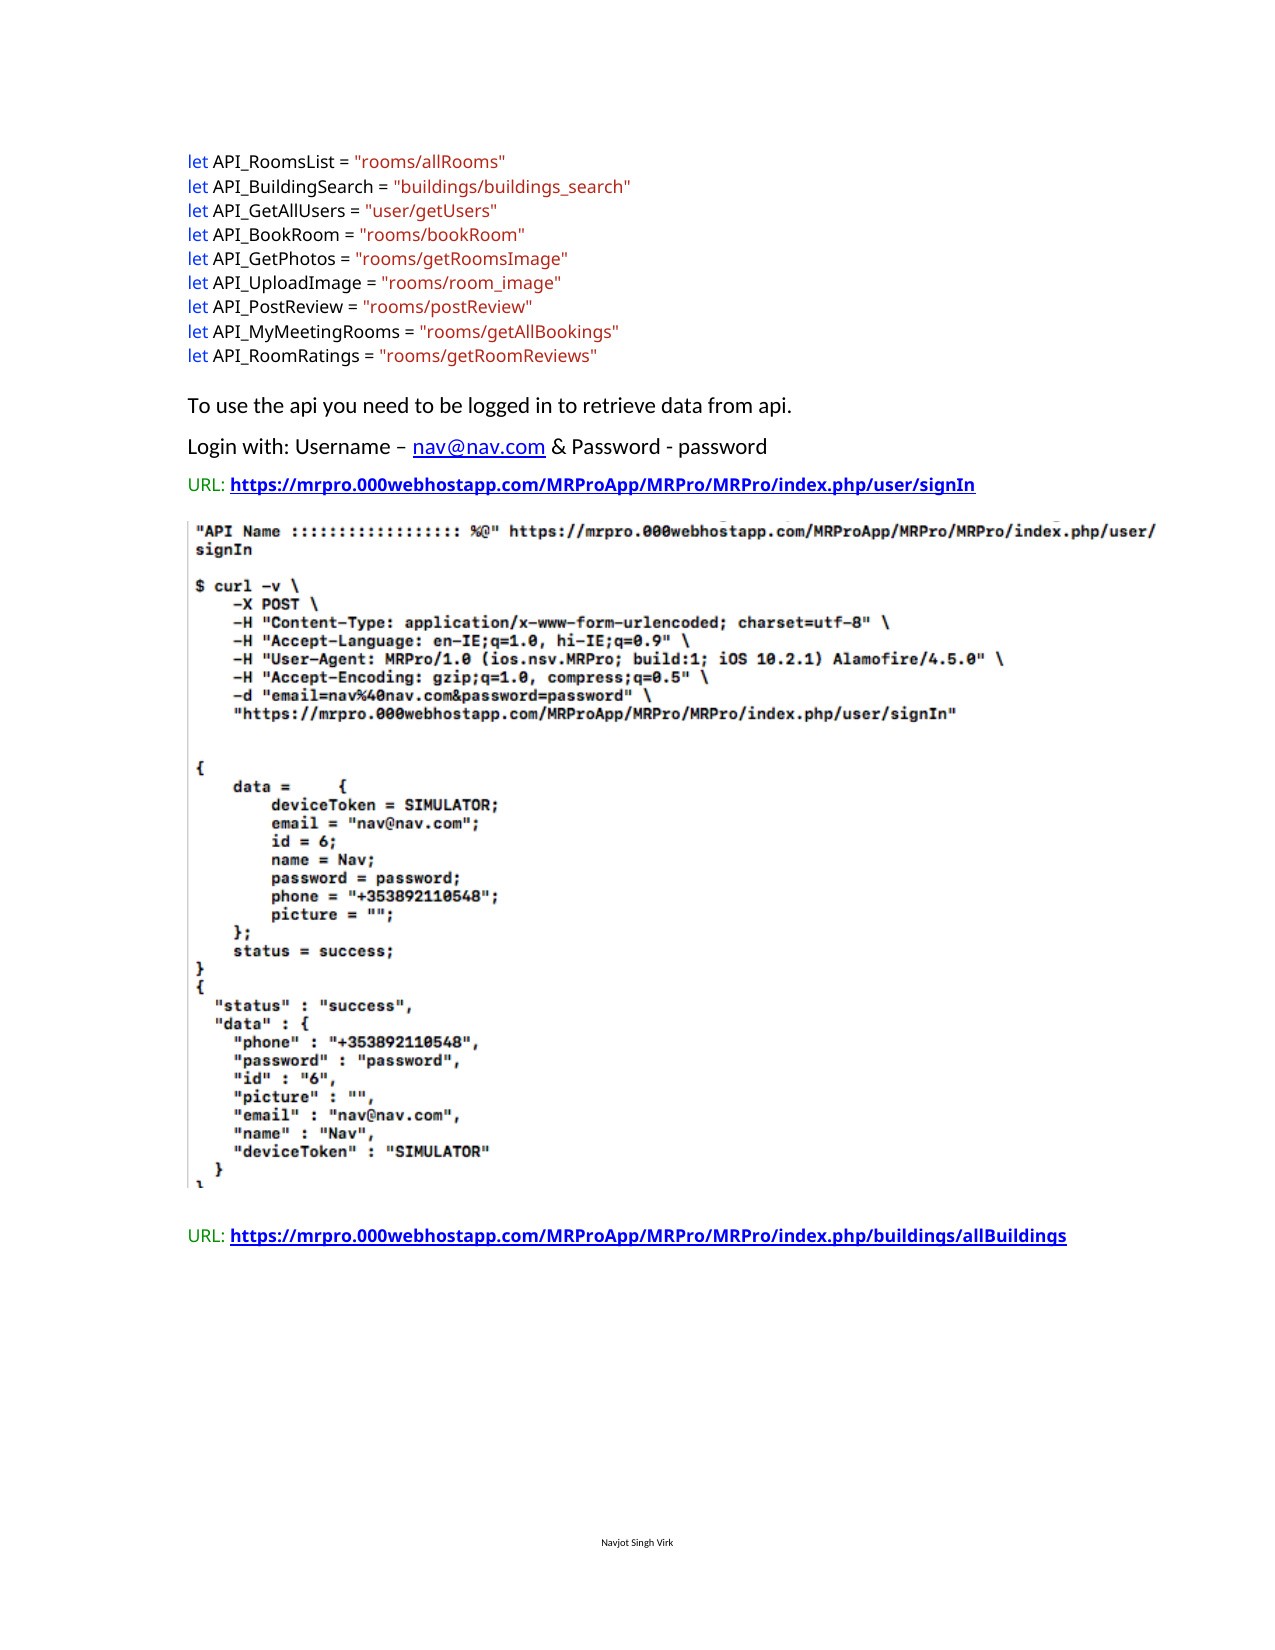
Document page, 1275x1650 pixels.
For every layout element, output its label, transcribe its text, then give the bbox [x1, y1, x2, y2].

text let API_RoomsList = "rooms/allRooms" [187, 150, 1088, 174]
text let API_BuildingSearch = "buildings/buildings_search" [187, 174, 1088, 198]
text let API_BookRoom = "rooms/bookRoom" [187, 222, 1088, 247]
text let API_RoomRatings = "rooms/getRoomReviews" [187, 343, 1088, 367]
picture [187, 521, 1170, 1188]
text Login with: Username – nav@nav.com & Password - password [187, 432, 1088, 460]
text let API_MyMeetingRooms = "rooms/getAllBookings" [187, 319, 1088, 343]
text To use the api you need to be logged in to retrieve data from api. [187, 392, 1088, 420]
text let API_PostReview = "rooms/postReview" [187, 295, 1088, 319]
text let API_GetAllUsers = "user/getUsers" [187, 198, 1088, 222]
text let API_GetPhotos = "rooms/getRoomsImage" [187, 247, 1088, 271]
text URL: https://mrpro.000webhostapp.com/MRProApp/MRPro/MRPro/index.php/buildings/allBuildings [187, 1224, 1088, 1248]
text let API_UploadImage = "rooms/room_image" [187, 271, 1088, 295]
text URL: https://mrpro.000webhostapp.com/MRProApp/MRPro/MRPro/index.php/user/signIn [187, 473, 1088, 497]
